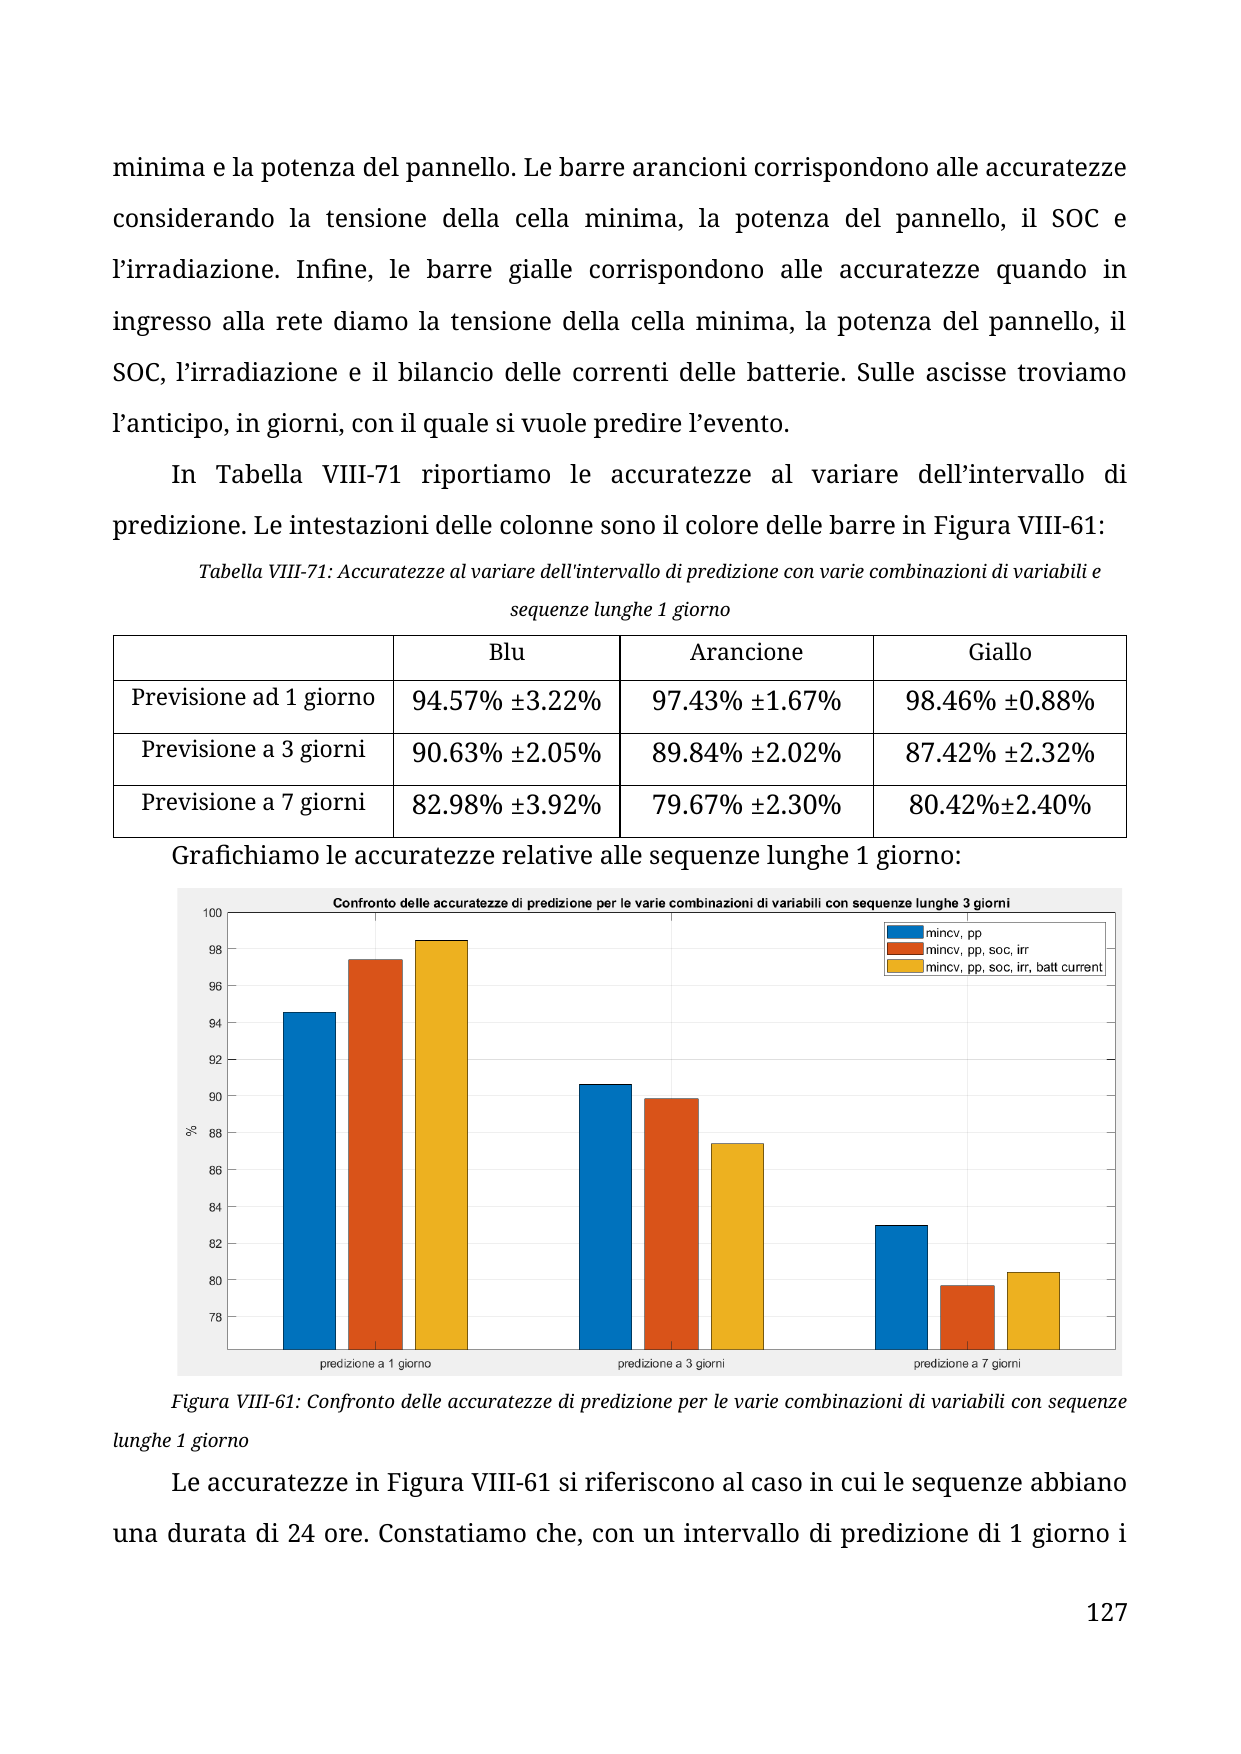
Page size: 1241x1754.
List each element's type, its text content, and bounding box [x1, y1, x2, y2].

table_cell Previsione a 3 giorni [114, 734, 393, 784]
table_cell 80.42%±2.40% [874, 786, 1126, 837]
table_cell 97.43% ±1.67% [621, 681, 873, 732]
table_cell 98.46% ±0.88% [874, 681, 1126, 732]
table_header Arancione [621, 636, 873, 680]
table_cell Previsione ad 1 giorno [114, 681, 393, 732]
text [112, 150, 1128, 439]
picture [177, 888, 1123, 1376]
table_cell 82.98% ±3.92% [394, 786, 619, 837]
table_cell 94.57% ±3.22% [394, 681, 619, 732]
table_cell 89.84% ±2.02% [621, 734, 873, 784]
table_cell 87.42% ±2.32% [874, 734, 1126, 784]
text Grafichiamo le accuratezze relative alle sequenze lunghe 1 giorno: [112, 838, 1128, 872]
table_header Blu [394, 636, 619, 680]
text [112, 1465, 1128, 1550]
table_header Giallo [874, 636, 1126, 680]
table_header [114, 636, 393, 680]
table_cell Previsione a 7 giorni [114, 786, 393, 837]
table_cell 79.67% ±2.30% [621, 786, 873, 837]
table_cell 90.63% ±2.05% [394, 734, 619, 784]
